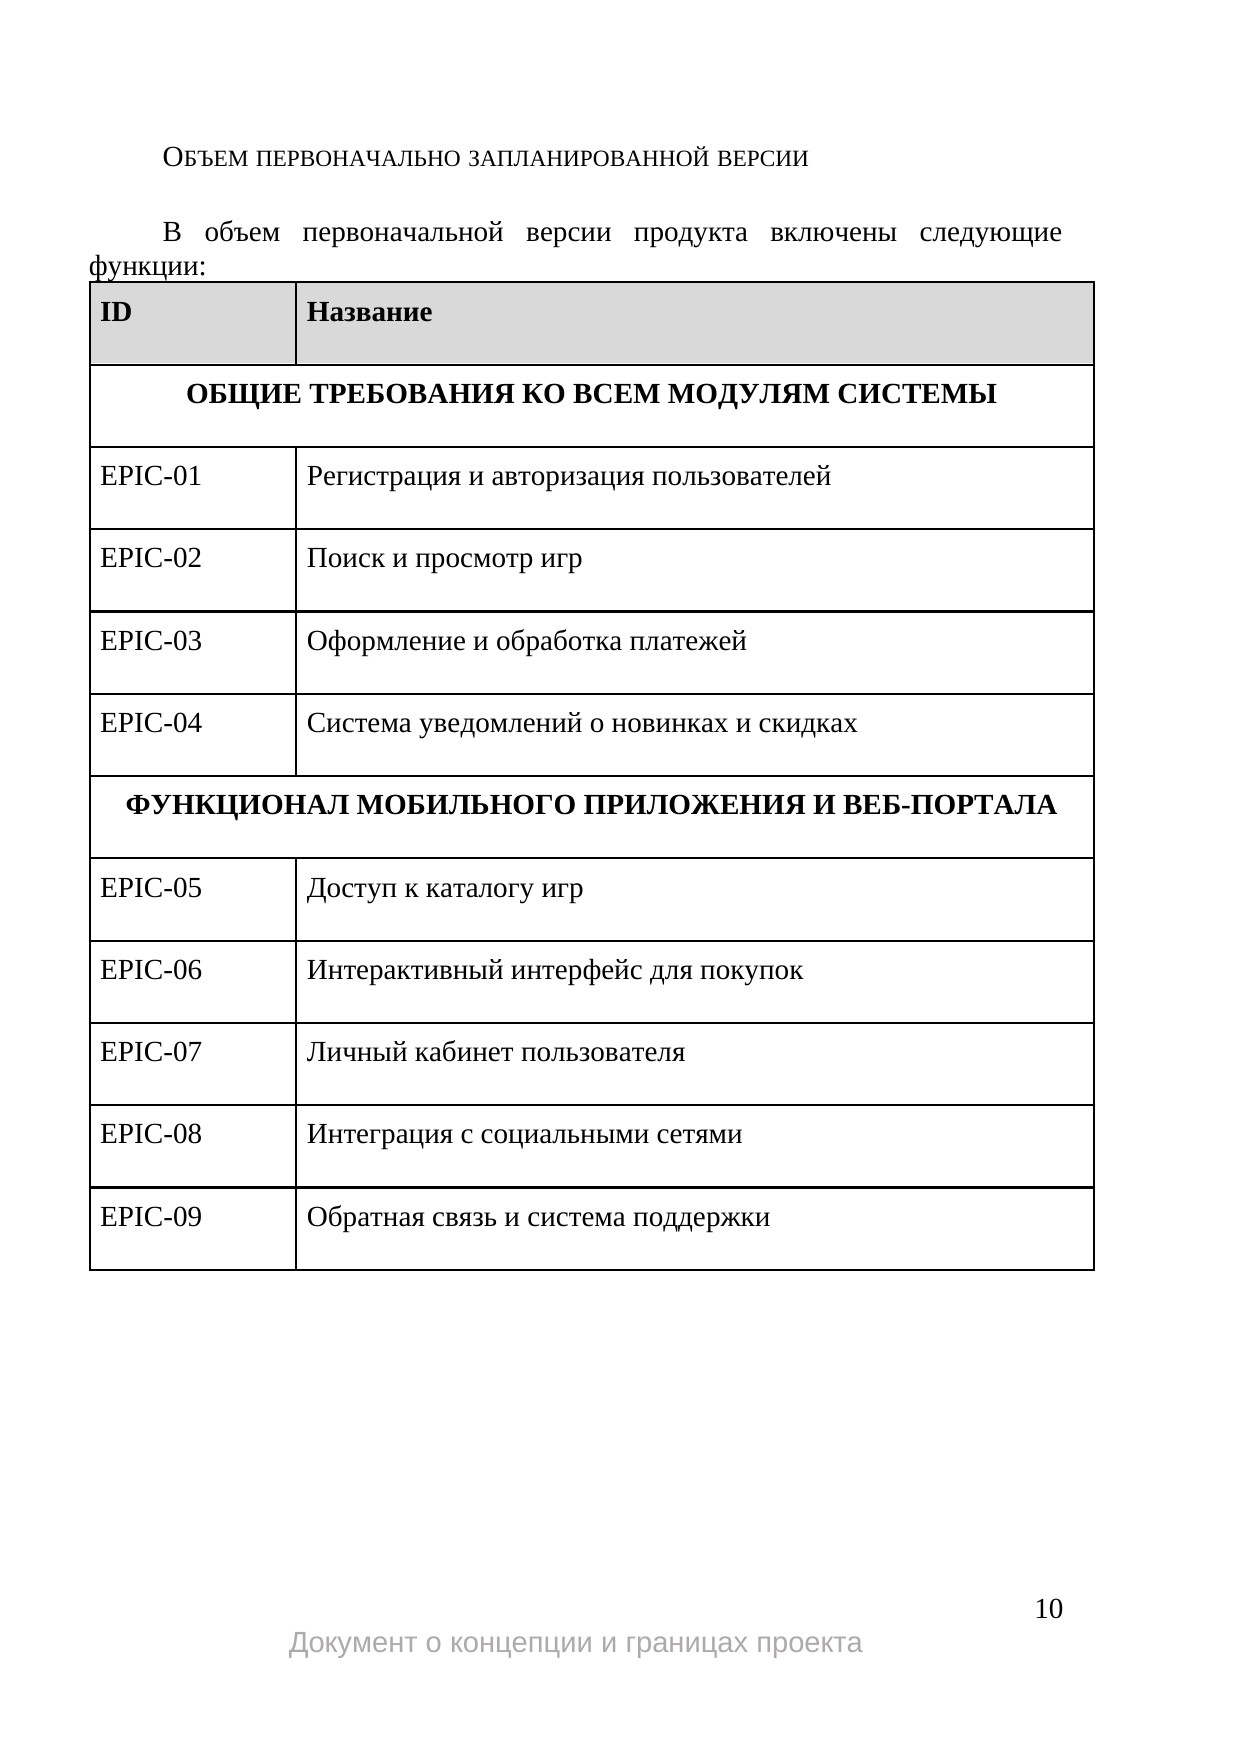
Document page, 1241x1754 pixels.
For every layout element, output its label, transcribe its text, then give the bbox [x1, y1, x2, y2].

table_header Название [297, 283, 1093, 363]
table_cell Обратная связь и система поддержки [297, 1189, 1093, 1269]
table_cell Доступ к каталогу игр [297, 859, 1093, 939]
table_cell Система уведомлений о новинках и скидках [297, 695, 1093, 775]
table_header ID [91, 283, 295, 363]
table_cell EPIC-08 [91, 1106, 295, 1186]
table_cell Поиск и просмотр игр [297, 530, 1093, 610]
text В объем первоначальной версии продукта включены следующие функции: [88, 214, 1063, 281]
table_cell EPIC-01 [91, 448, 295, 528]
table_cell EPIC-02 [91, 530, 295, 610]
subtitle Объем первоначально запланированной версии [88, 139, 1063, 172]
table_cell EPIC-03 [91, 613, 295, 693]
table_cell Интеграция с социальными сетями [297, 1106, 1093, 1186]
table_cell EPIC-06 [91, 942, 295, 1022]
table_cell Оформление и обработка платежей [297, 613, 1093, 693]
table_cell ФУНКЦИОНАЛ МОБИЛЬНОГО ПРИЛОЖЕНИЯ И ВЕБ-ПОРТАЛА [91, 777, 1093, 857]
table_cell Личный кабинет пользователя [297, 1024, 1093, 1104]
table_cell EPIC-04 [91, 695, 295, 775]
table_cell ОБЩИЕ ТРЕБОВАНИЯ КО ВСЕМ МОДУЛЯМ СИСТЕМЫ [91, 366, 1093, 446]
table_cell Регистрация и авторизация пользователей [297, 448, 1093, 528]
table_cell EPIC-07 [91, 1024, 295, 1104]
table_cell EPIC-05 [91, 859, 295, 939]
table_cell EPIC-09 [91, 1189, 295, 1269]
table_cell Интерактивный интерфейс для покупок [297, 942, 1093, 1022]
